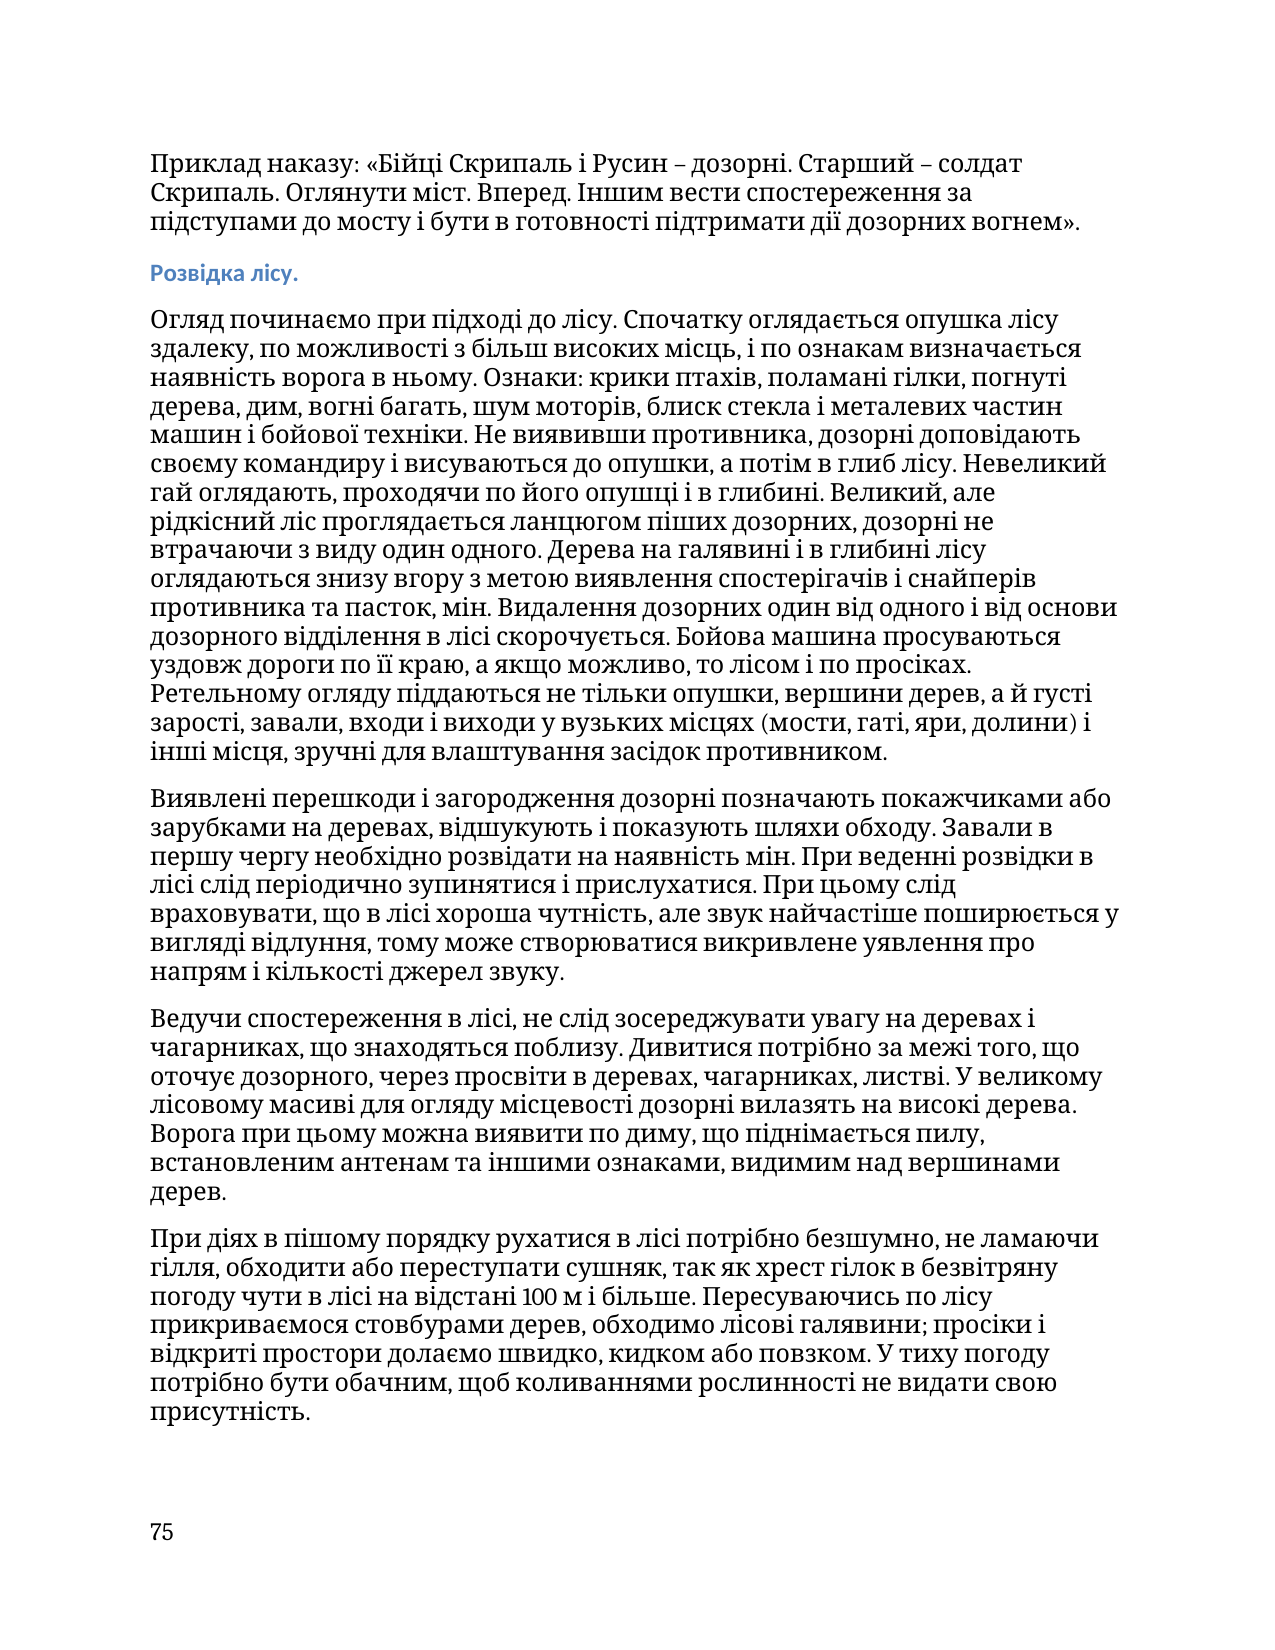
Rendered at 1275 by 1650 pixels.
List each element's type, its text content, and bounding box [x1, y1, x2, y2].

text При діях в пішому порядку рухатися в лісі потрібно безшумно, не ламаючи гілля, обходити або переступати сушняк, так як хрест гілок в безвітряну погоду чути в лісі на відстані 100 м і більше. Пересуваючись по лісу прикриваємося стовбурами дерев, обходимо лісові галявини; просіки і відкриті простори долаємо швидко, кидком або повзком. У тиху погоду потрібно бути обачним, щоб коливаннями рослинності не видати свою присутність. [150, 1225, 1125, 1426]
text Приклад наказу: «Бійці Скрипаль і Русин – дозорні. Старший – солдат Скрипаль. Оглянути міст. Вперед. Іншим вести спостереження за підступами до мосту і бути в готовності підтримати дії дозорних вогнем». [150, 150, 1125, 236]
text Ведучи спостереження в лісі, не слід зосереджувати увагу на деревах і чагарниках, що знаходяться поблизу. Дивитися потрібно за межі того, що оточує дозорного, через просвіти в деревах, чагарниках, листві. У великому лісовому масиві для огляду місцевості дозорні вилазять на високі дерева. Ворога при цьому можна виявити по диму, що піднімається пилу, встановленим антенам та іншими ознаками, видимим над вершинами дерев. [150, 1005, 1125, 1206]
text Виявлені перешкоди і загородження дозорні позначають покажчиками або зарубками на деревах, відшукують і показують шляхи обходу. Завали в першу чергу необхідно розвідати на наявність мін. При веденні розвідки в лісі слід періодично зупинятися і прислухатися. При цьому слід враховувати, що в лісі хороша чутність, але звук найчастіше поширюється у вигляді відлуння, тому може створюватися викривлене уявлення про напрям і кількості джерел звуку. [150, 785, 1125, 986]
subtitle Розвідка лісу. [150, 257, 1125, 288]
text Огляд починаємо при підході до лісу. Спочатку оглядається опушка лісу здалеку, по можливості з більш високих місць, і по ознакам визначається наявність ворога в ньому. Ознаки: крики птахів, поламані гілки, погнуті дерева, дим, вогні багать, шум моторів, блиск стекла і металевих частин машин і бойової техніки. Не виявивши противника, дозорні доповідають своєму командиру і висуваються до опушки, а потім в глиб лісу. Невеликий гай оглядають, проходячи по його опушці і в глибині. Великий, але рідкісний ліс проглядається ланцюгом піших дозорних, дозорні не втрачаючи з виду один одного. Дерева на галявині і в глибині лісу оглядаються знизу вгору з метою виявлення спостерігачів і снайперів противника та пасток, мін. Видалення дозорних один від одного і від основи дозорного відділення в лісі скорочується. Бойова машина просуваються уздовж дороги по її краю, а якщо можливо, то лісом і по просіках. Ретельному огляду піддаються не тільки опушки, вершини дерев, а й густі зарості, завали, входи і виходи у вузьких місцях (мости, гаті, яри, долини) і інші місця, зручні для влаштування засідок противником. [150, 306, 1125, 766]
